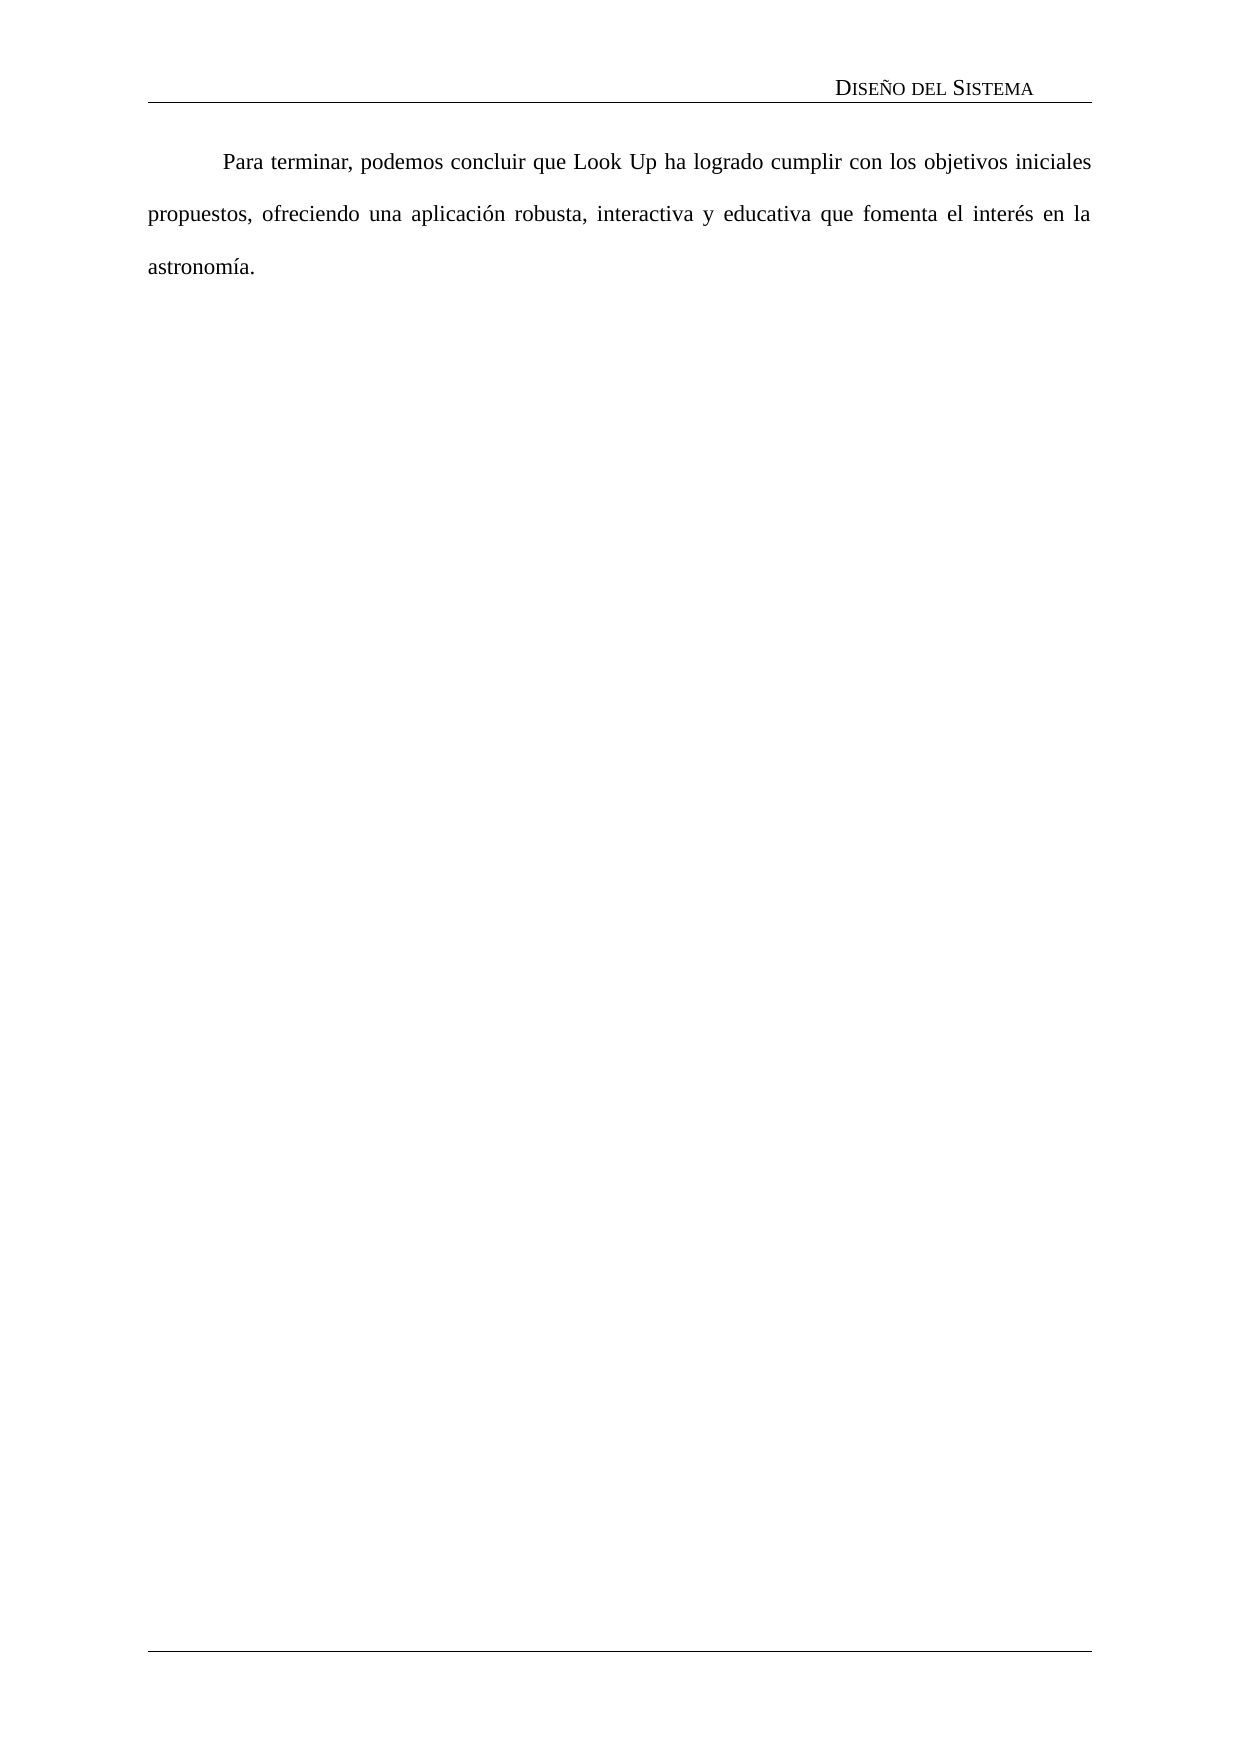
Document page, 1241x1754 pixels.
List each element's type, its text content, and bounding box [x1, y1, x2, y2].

text Para terminar, podemos concluir que Look Up ha logrado cumplir con los objetivos iniciales propuestos, ofreciendo una aplicación robusta, interactiva y educativa que fomenta el interés en la astronomía. [148, 148, 1092, 279]
